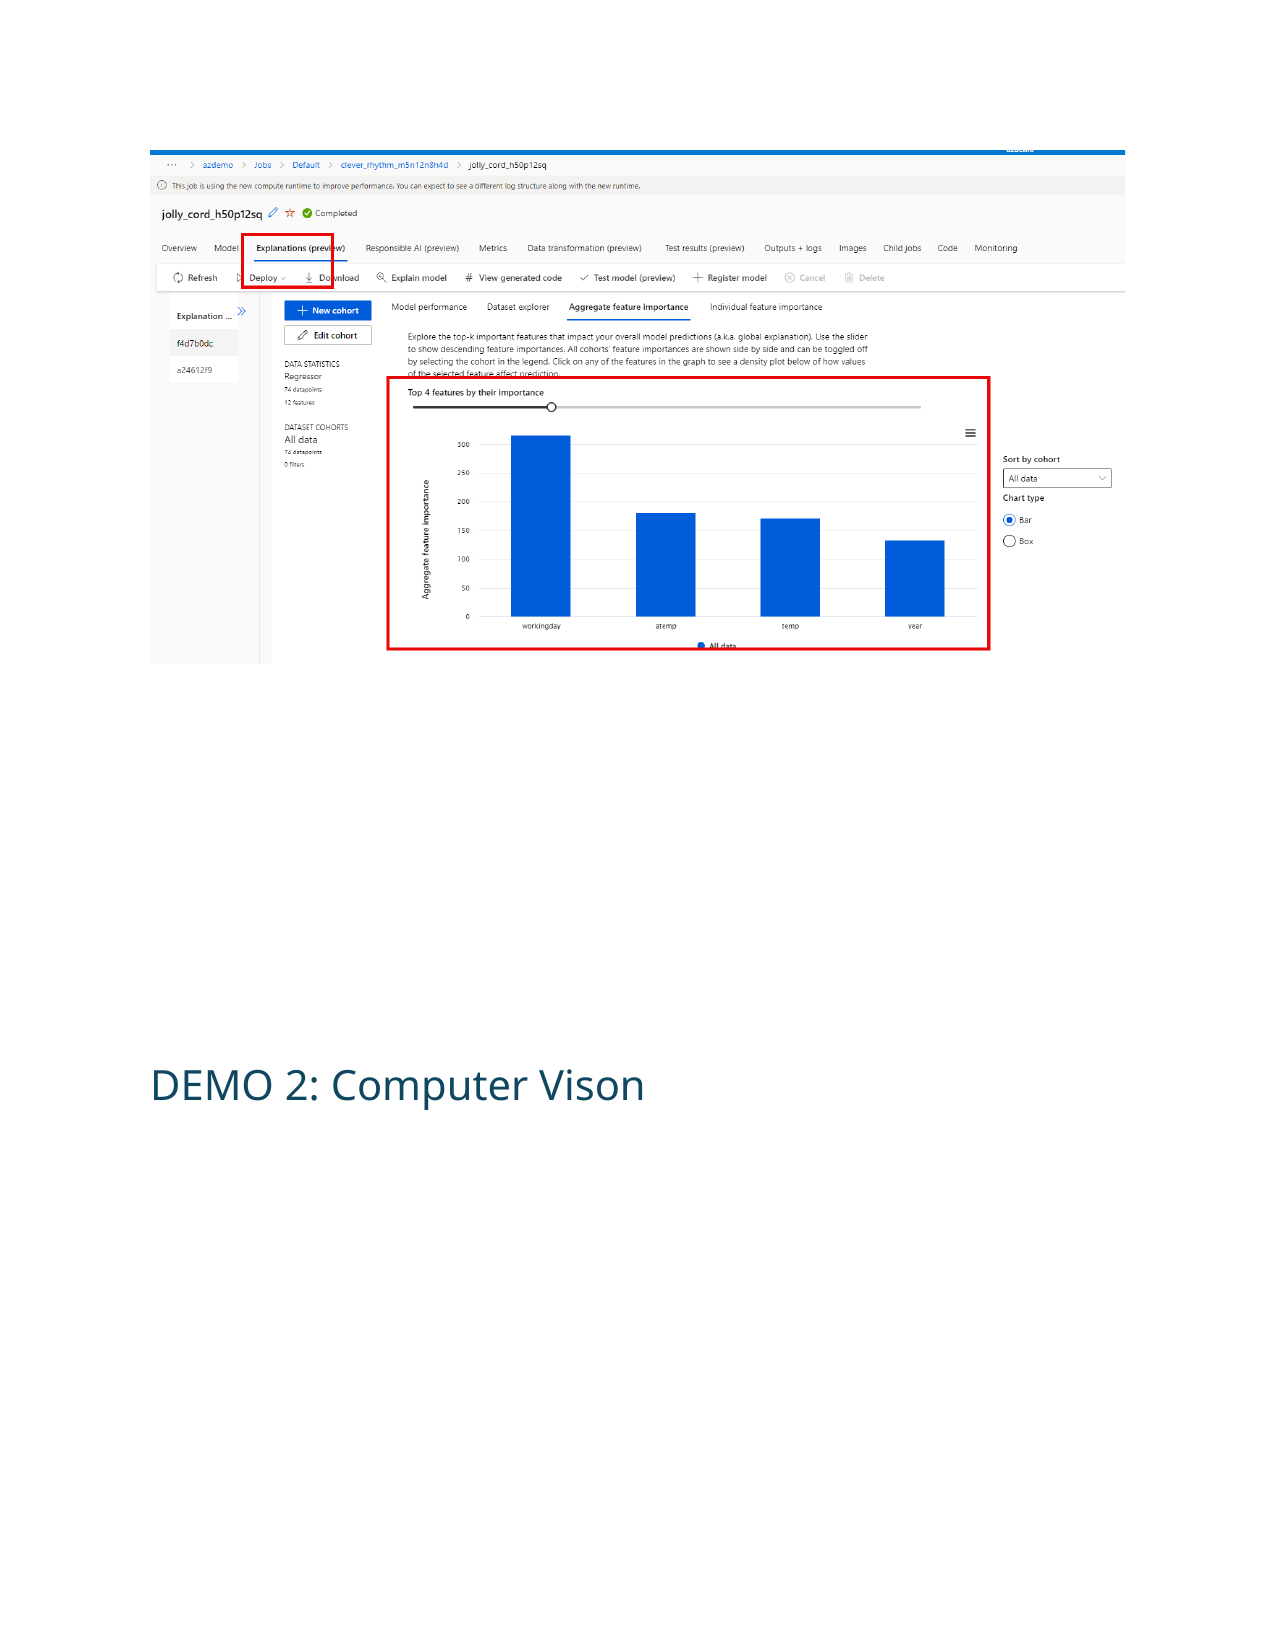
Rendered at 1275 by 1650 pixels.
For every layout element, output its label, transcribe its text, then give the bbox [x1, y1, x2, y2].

subtitle DEMO 2: Computer Vison [150, 1056, 1125, 1113]
picture [150, 150, 1125, 664]
